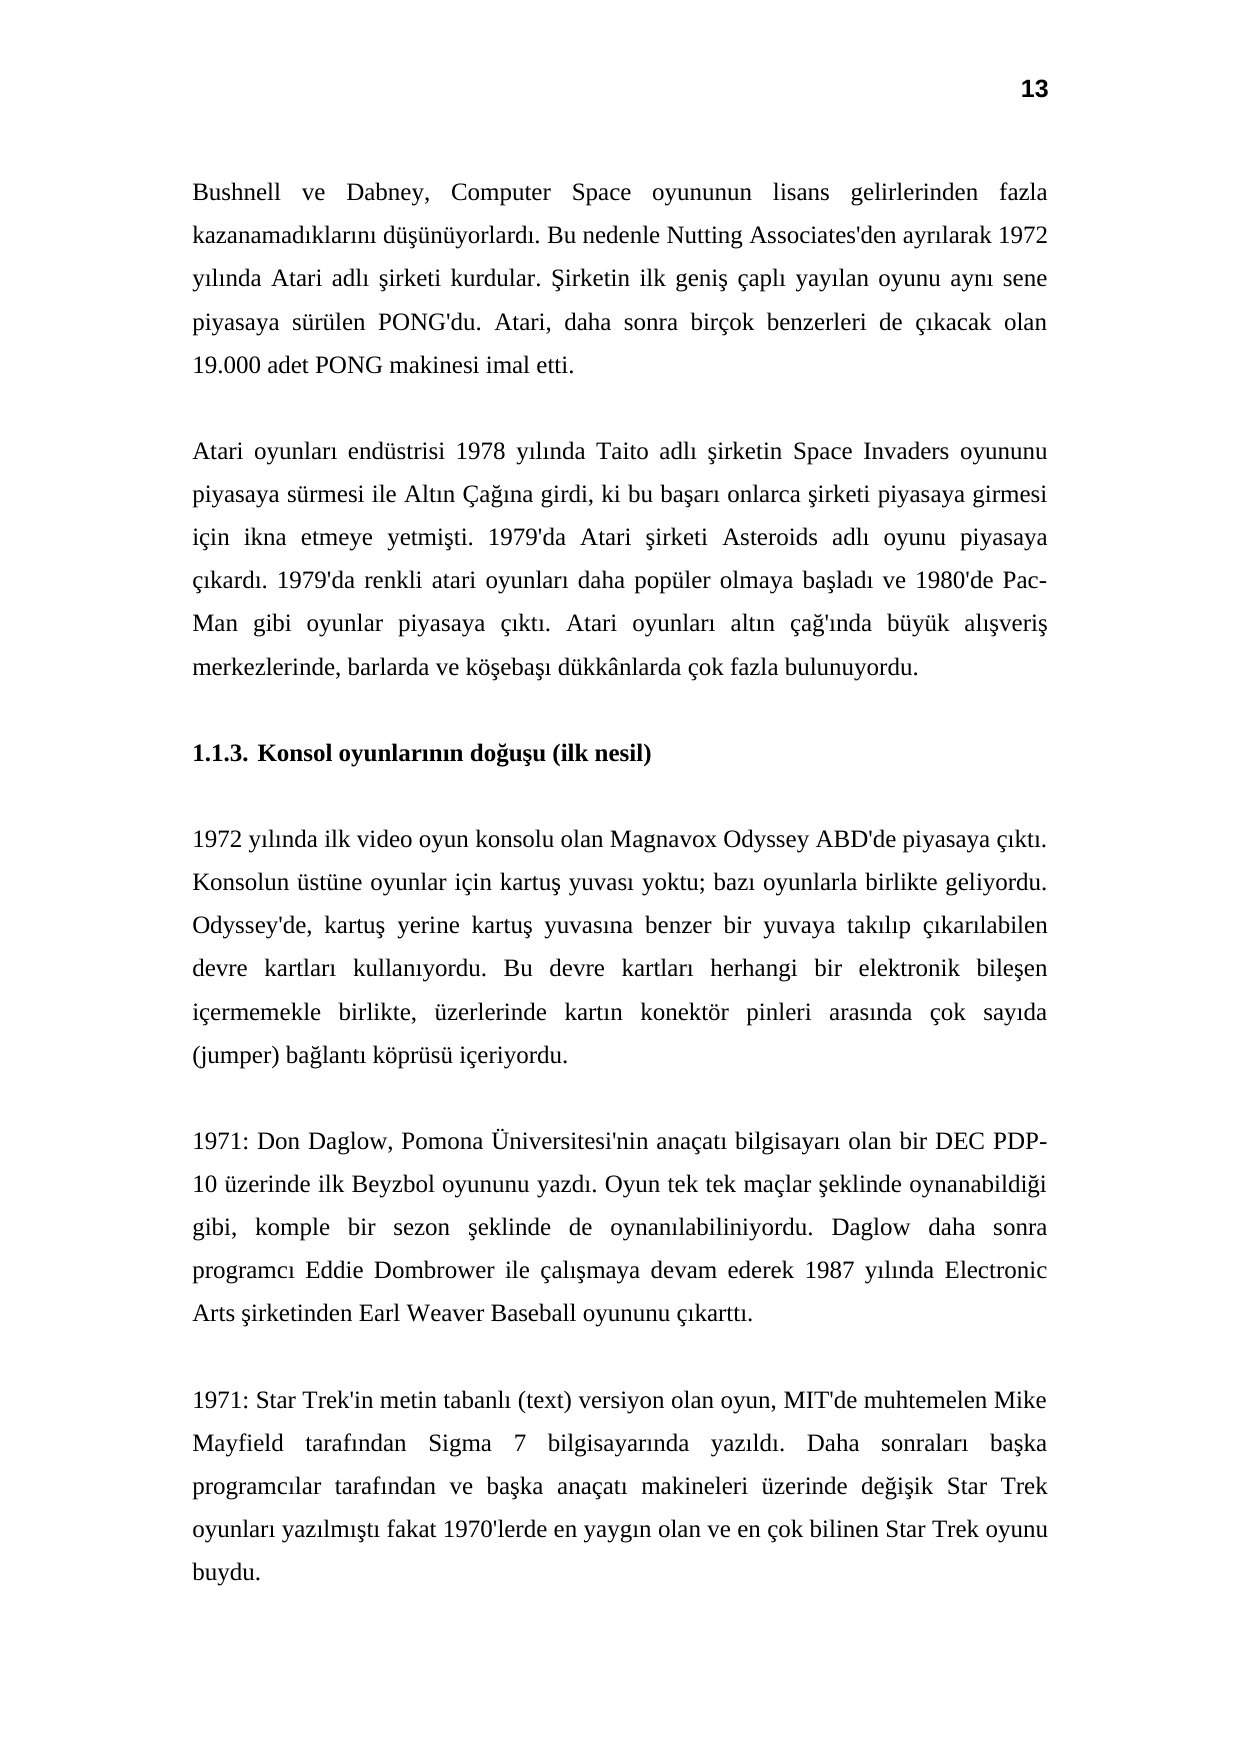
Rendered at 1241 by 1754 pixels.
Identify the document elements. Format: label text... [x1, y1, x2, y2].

text 1972 yılında ilk video oyun konsolu olan Magnavox Odyssey ABD'de piyasaya çıktı. Konsolun üstüne oyunlar için kartuş yuvası yoktu; bazı oyunlarla birlikte geliyordu. Odyssey'de, kartuş yerine kartuş yuvasına benzer bir yuvaya takılıp çıkarılabilen devre kartları kullanıyordu. Bu devre kartları herhangi bir elektronik bileşen içermemekle birlikte, üzerlerinde kartın konektör pinleri arasında çok sayıda (jumper) bağlantı köprüsü içeriyordu. [192, 824, 1048, 1068]
text Konsol oyunlarının doğuşu (ilk nesil) [192, 738, 1048, 767]
text 1971: Star Trek'in metin tabanlı (text) versiyon olan oyun, MIT'de muhtemelen Mike Mayfield tarafından Sigma 7 bilgisayarında yazıldı. Daha sonraları başka programcılar tarafından ve başka anaçatı makineleri üzerinde değişik Star Trek oyunları yazılmıştı fakat 1970'lerde en yaygın olan ve en çok bilinen Star Trek oyunu buydu. [192, 1385, 1048, 1586]
text Atari oyunları endüstrisi 1978 yılında Taito adlı şirketin Space Invaders oyununu piyasaya sürmesi ile Altın Çağına girdi, ki bu başarı onlarca şirketi piyasaya girmesi için ikna etmeye yetmişti. 1979'da Atari şirketi Asteroids adlı oyunu piyasaya çıkardı. 1979'da renkli atari oyunları daha popüler olmaya başladı ve 1980'de Pac-Man gibi oyunlar piyasaya çıktı. Atari oyunları altın çağ'ında büyük alışveriş merkezlerinde, barlarda ve köşebaşı dükkânlarda çok fazla bulunuyordu. [192, 436, 1048, 680]
text 1971: Don Daglow, Pomona Üniversitesi'nin anaçatı bilgisayarı olan bir DEC PDP-10 üzerinde ilk Beyzbol oyununu yazdı. Oyun tek tek maçlar şeklinde oynanabildiği gibi, komple bir sezon şeklinde de oynanılabiliniyordu. Daglow daha sonra programcı Eddie Dombrower ile çalışmaya devam ederek 1987 yılında Electronic Arts şirketinden Earl Weaver Baseball oyununu çıkarttı. [192, 1126, 1048, 1327]
text Bushnell ve Dabney, Computer Space oyununun lisans gelirlerinden fazla kazanamadıklarını düşünüyorlardı. Bu nedenle Nutting Associates'den ayrılarak 1972 yılında Atari adlı şirketi kurdular. Şirketin ilk geniş çaplı yayılan oyunu aynı sene piyasaya sürülen PONG'du. Atari, daha sonra birçok benzerleri de çıkacak olan 19.000 adet PONG makinesi imal etti. [192, 177, 1048, 378]
